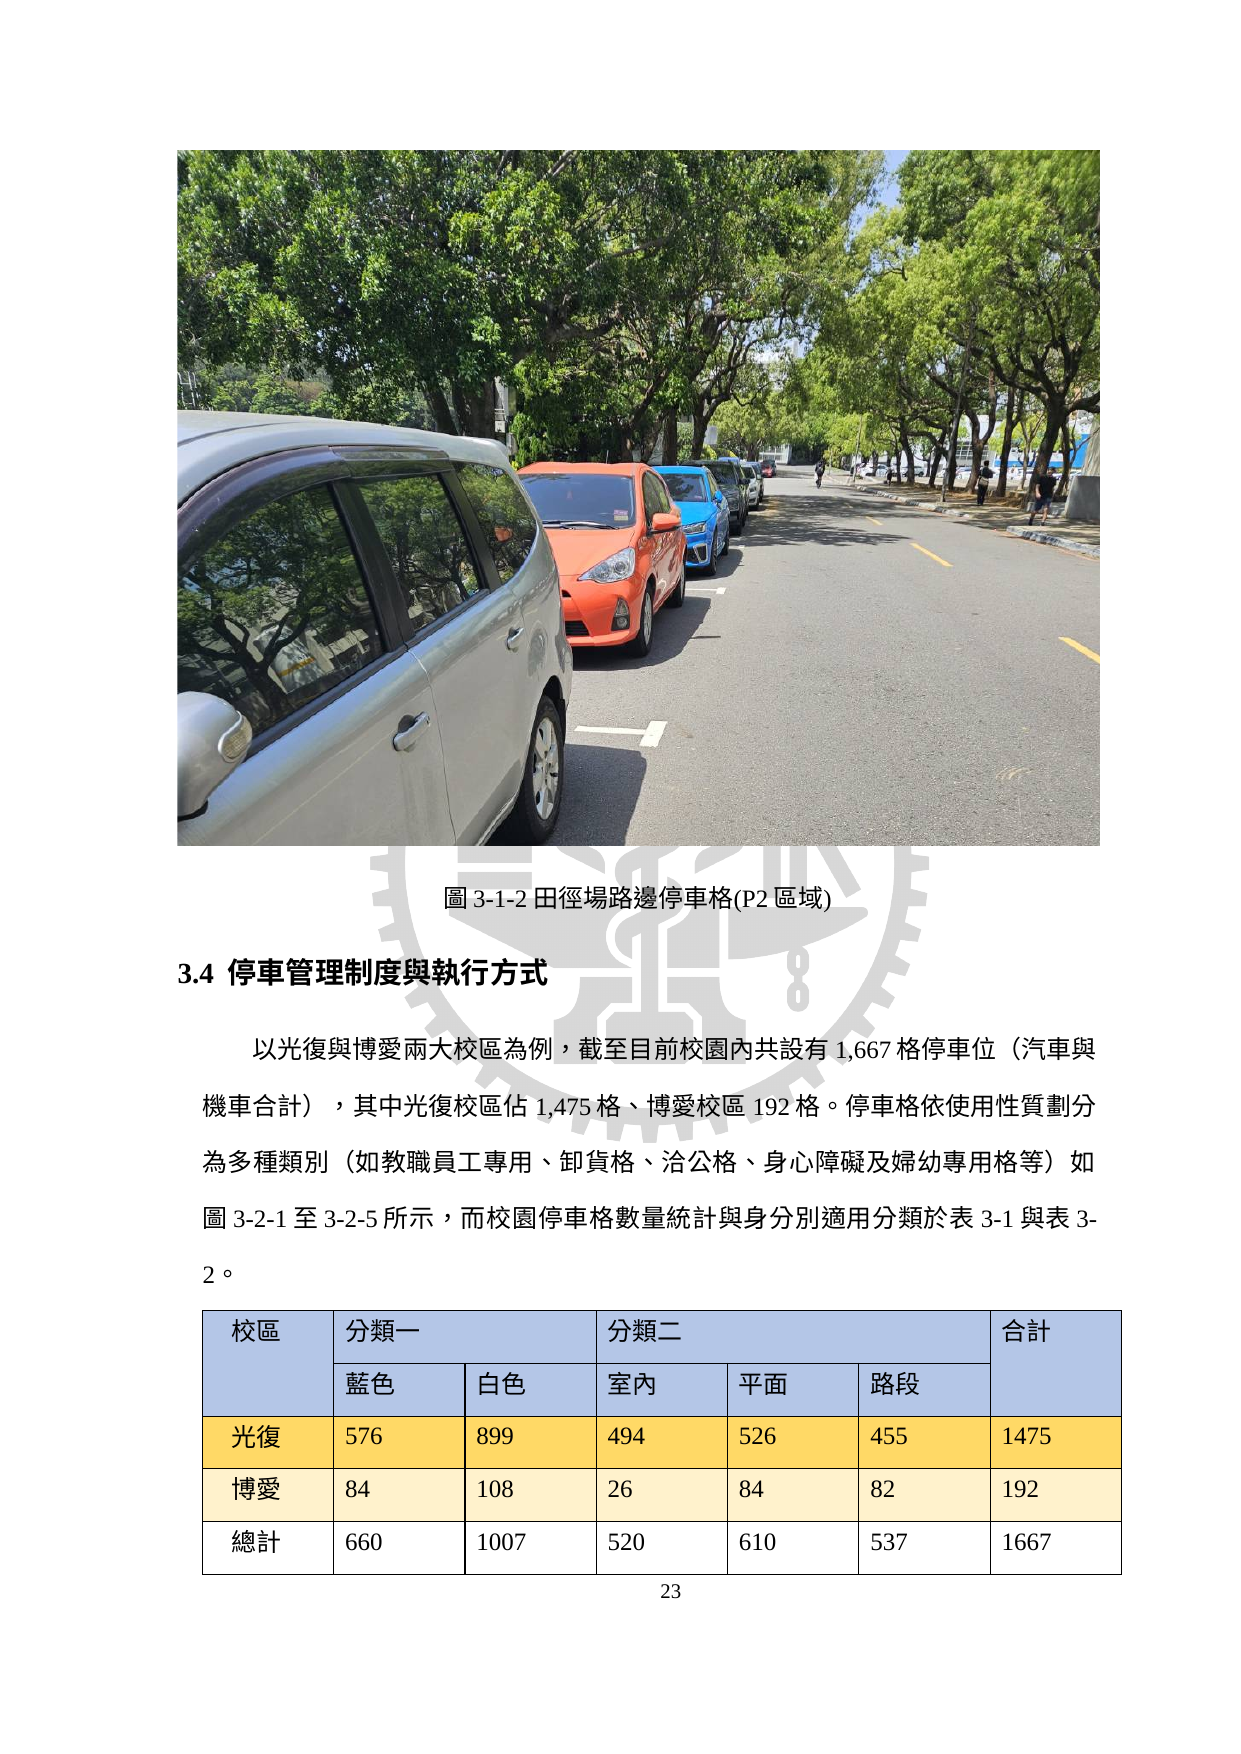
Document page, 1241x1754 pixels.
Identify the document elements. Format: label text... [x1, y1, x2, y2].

table_cell 455 [859, 1417, 990, 1468]
table_cell 室內 [597, 1364, 727, 1416]
table_cell 平面 [728, 1364, 858, 1416]
table_cell 660 [334, 1522, 464, 1574]
table_header 校區 [203, 1311, 333, 1416]
text 圖3-1-2 田徑場路邊停車格(P2區域) [177, 877, 1097, 915]
table_cell 1007 [466, 1522, 596, 1574]
table_header 分類一 [334, 1311, 596, 1363]
table_cell 520 [597, 1522, 727, 1574]
picture [177, 150, 1100, 846]
table_cell 84 [728, 1469, 858, 1521]
subtitle 停車管理制度與執行方式 [177, 933, 1097, 1008]
table_cell 總計 [203, 1522, 333, 1574]
table_header 分類二 [597, 1311, 990, 1363]
table_cell 白色 [466, 1364, 596, 1416]
table_cell 84 [334, 1469, 464, 1521]
table_cell 526 [728, 1417, 858, 1468]
table_cell 494 [597, 1417, 727, 1468]
table_cell 899 [466, 1417, 596, 1468]
table_cell 576 [334, 1417, 464, 1468]
table_cell 1475 [991, 1417, 1121, 1468]
table_cell 610 [728, 1522, 858, 1574]
table_cell 82 [859, 1469, 990, 1521]
table_cell 路段 [859, 1364, 990, 1416]
table_cell 光復 [203, 1417, 333, 1468]
table_cell 博愛 [203, 1469, 333, 1521]
table_cell 26 [597, 1469, 727, 1521]
table_cell 108 [466, 1469, 596, 1521]
table_cell 1667 [991, 1522, 1121, 1574]
table_cell 537 [859, 1522, 990, 1574]
text 以光復與博愛兩大校區為例，截至目前校園內共設有1,667格停車位（汽車與機車合計），其中光復校區佔1,475格、博愛校區192格。停車格依使用性質劃分為多種類別（如教職員工專用、卸貨格、洽公格、身心障礙及婦幼專用格等）如圖3-2-1至3-2-5所示，而校園停車格數量統計與身分別適用分類於表3-1與表3-2。 [202, 1029, 1097, 1292]
table_header 合計 [991, 1311, 1121, 1416]
table_cell 192 [991, 1469, 1121, 1521]
table_cell 藍色 [334, 1364, 464, 1416]
